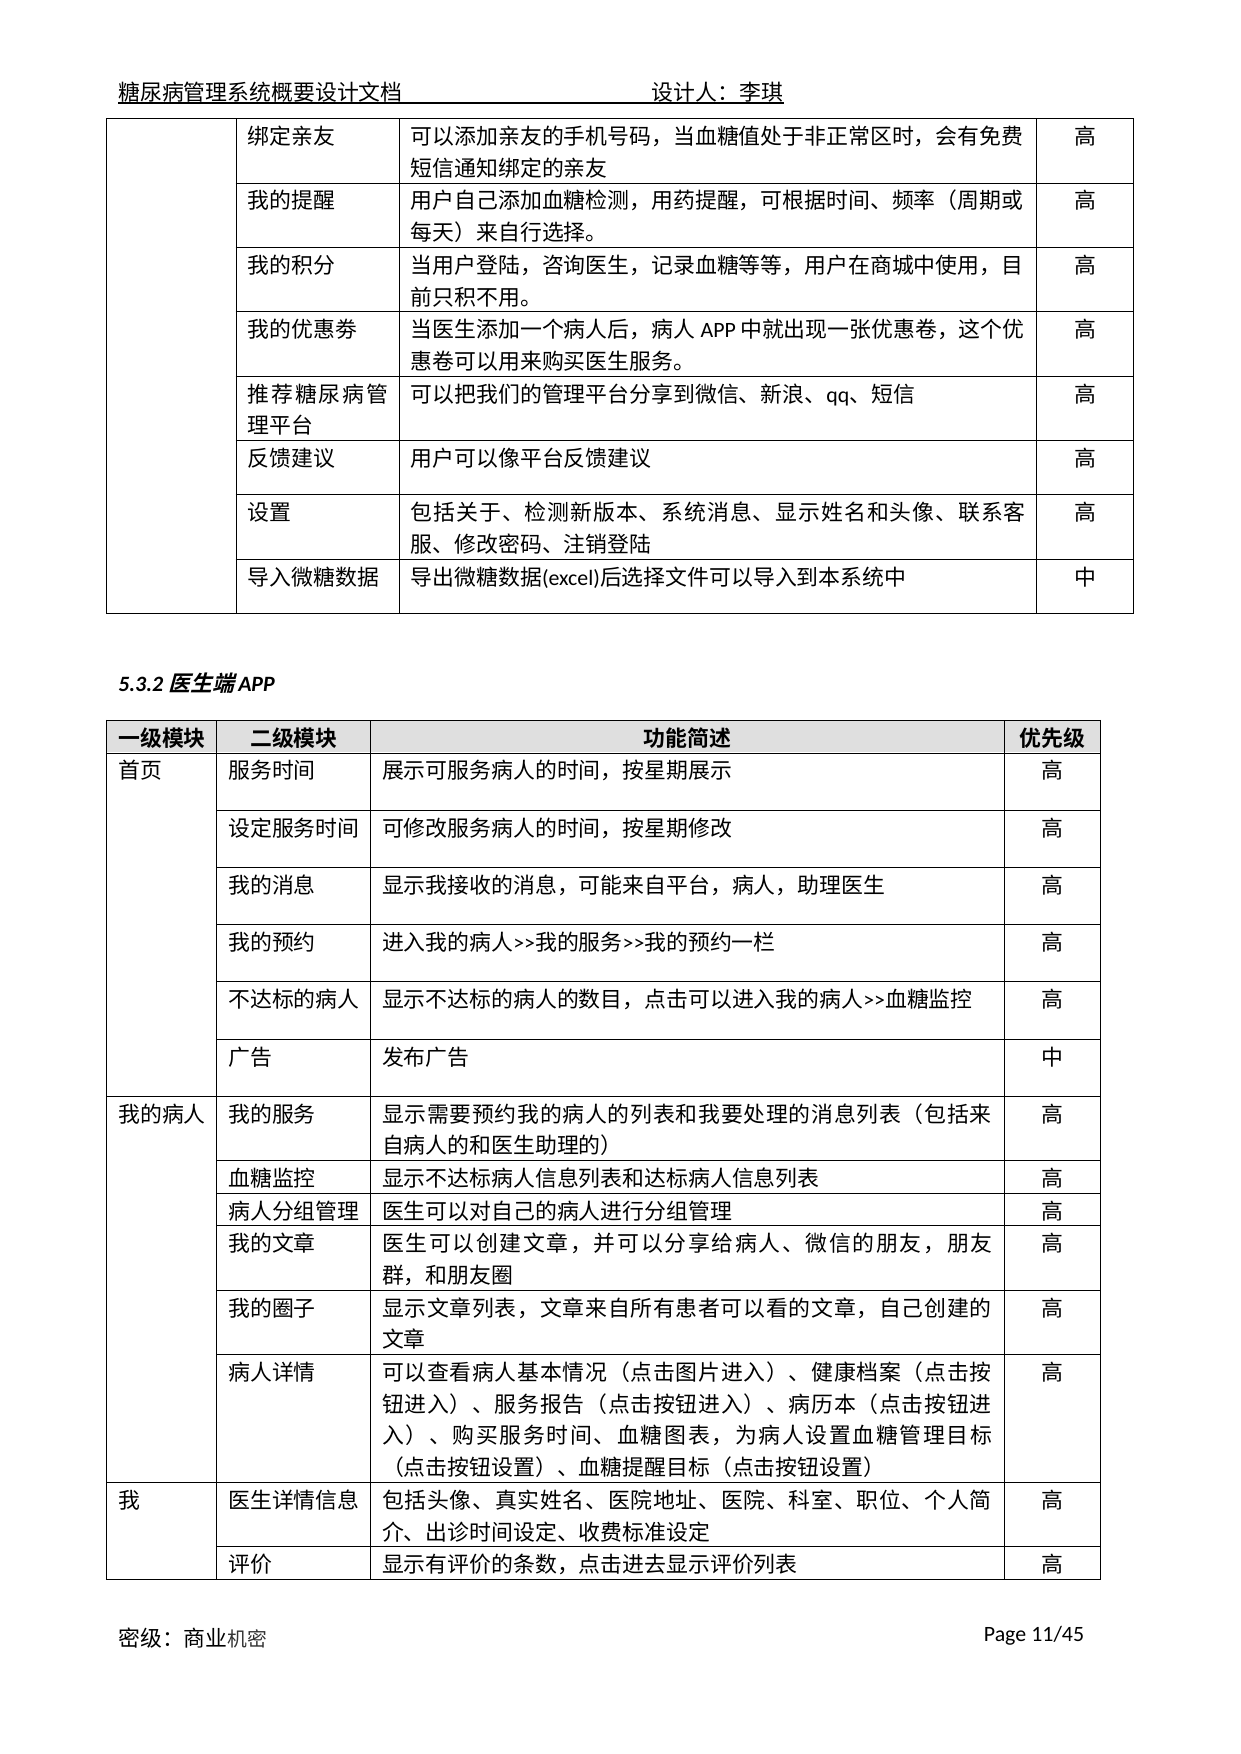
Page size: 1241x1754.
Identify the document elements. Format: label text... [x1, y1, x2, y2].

table_cell 医生可以对自己的病人进行分组管理 [371, 1194, 1004, 1225]
table_cell 高 [1005, 1547, 1100, 1579]
table_cell 我的预约 [217, 925, 370, 981]
table_cell 我的积分 [237, 248, 399, 311]
table_cell 评价 [217, 1547, 370, 1579]
table_cell 广告 [217, 1040, 370, 1096]
table_cell 导入微糖数据 [237, 560, 399, 612]
table_cell 高 [1005, 868, 1100, 924]
table_cell 医生详情信息 [217, 1483, 370, 1546]
table_cell 我的服务 [217, 1097, 370, 1160]
table_cell 包括关于、检测新版本、系统消息、显示姓名和头像、联系客服、修改密码、注销登陆 [400, 495, 1036, 558]
table_cell 显示文章列表，文章来自所有患者可以看的文章，自己创建的文章 [371, 1291, 1004, 1354]
table_cell 设定服务时间 [217, 811, 370, 867]
table_cell 病人分组管理 [217, 1194, 370, 1225]
table_cell 当医生添加一个病人后，病人APP中就出现一张优惠卷，这个优惠卷可以用来购买医生服务。 [400, 312, 1036, 376]
table_cell 导出微糖数据(excel)后选择文件可以导入到本系统中 [400, 560, 1036, 612]
table_cell 高 [1037, 312, 1133, 376]
table_cell 用户可以像平台反馈建议 [400, 441, 1036, 494]
table_cell 医生可以创建文章，并可以分享给病人、微信的朋友，朋友群，和朋友圈 [371, 1226, 1004, 1290]
table_cell 可以查看病人基本情况（点击图片进入）、健康档案（点击按钮进入）、服务报告（点击按钮进入）、病历本（点击按钮进入）、购买服务时间、血糖图表，为病人设置血糖管理目标（点击按钮设置）、血糖提醒目标（点击按钮设置） [371, 1355, 1004, 1482]
table_cell 高 [1037, 495, 1133, 558]
table_cell 高 [1005, 925, 1100, 981]
table_cell 可以添加亲友的手机号码，当血糖值处于非正常区时，会有免费短信通知绑定的亲友 [400, 119, 1036, 182]
table_cell 展示可服务病人的时间，按星期展示 [371, 754, 1004, 810]
table_cell 不达标的病人 [217, 982, 370, 1038]
table_cell 高 [1005, 811, 1100, 867]
table_cell 我的病人 [107, 1097, 216, 1482]
table_cell 高 [1005, 1355, 1100, 1482]
table_cell 高 [1005, 1097, 1100, 1160]
table_cell 中 [1005, 1040, 1100, 1096]
table_cell 高 [1005, 1291, 1100, 1354]
table_cell 高 [1037, 248, 1133, 311]
table_cell 血糖监控 [217, 1161, 370, 1193]
table_cell 绑定亲友 [237, 119, 399, 182]
table_cell 高 [1005, 982, 1100, 1038]
table_cell 用户自己添加血糖检测，用药提醒，可根据时间、频率（周期或每天）来自行选择。 [400, 184, 1036, 247]
subtitle 医生端APP [118, 666, 1122, 698]
table_cell 推荐糖尿病管理平台 [237, 377, 399, 440]
table_header 功能简述 [371, 721, 1004, 752]
table_cell 可以把我们的管理平台分享到微信、新浪、qq、短信 [400, 377, 1036, 440]
table_cell 高 [1005, 1161, 1100, 1193]
table_cell 显示有评价的条数，点击进去显示评价列表 [371, 1547, 1004, 1579]
table_cell 高 [1037, 377, 1133, 440]
table_cell 我的圈子 [217, 1291, 370, 1354]
table_cell 我的优惠劵 [237, 312, 399, 376]
table_cell 我 [107, 1483, 216, 1579]
table_cell 当用户登陆，咨询医生，记录血糖等等，用户在商城中使用，目前只积不用。 [400, 248, 1036, 311]
table_cell 高 [1037, 184, 1133, 247]
table_cell 显示我接收的消息，可能来自平台，病人，助理医生 [371, 868, 1004, 924]
table_cell 我的消息 [217, 868, 370, 924]
table_cell 设置 [237, 495, 399, 558]
table_cell 显示不达标的病人的数目，点击可以进入我的病人>>血糖监控 [371, 982, 1004, 1038]
table_header 二级模块 [217, 721, 370, 752]
table_header 一级模块 [107, 721, 216, 752]
table_cell 显示不达标病人信息列表和达标病人信息列表 [371, 1161, 1004, 1193]
table_cell 高 [1005, 754, 1100, 810]
table_header 优先级 [1005, 721, 1100, 752]
table_cell 高 [1005, 1194, 1100, 1225]
table_cell 高 [1005, 1483, 1100, 1546]
table_cell 进入我的病人>>我的服务>>我的预约一栏 [371, 925, 1004, 981]
table_cell 发布广告 [371, 1040, 1004, 1096]
table_cell 包括头像、真实姓名、医院地址、医院、科室、职位、个人简介、出诊时间设定、收费标准设定 [371, 1483, 1004, 1546]
table_cell 高 [1037, 441, 1133, 494]
table_cell 我的文章 [217, 1226, 370, 1290]
table_cell 高 [1037, 119, 1133, 182]
table_cell 我的提醒 [237, 184, 399, 247]
table_cell 首页 [107, 754, 216, 1096]
table_cell 可修改服务病人的时间，按星期修改 [371, 811, 1004, 867]
table_cell 显示需要预约我的病人的列表和我要处理的消息列表（包括来自病人的和医生助理的） [371, 1097, 1004, 1160]
table_cell 反馈建议 [237, 441, 399, 494]
table_cell 高 [1005, 1226, 1100, 1290]
table_cell 病人详情 [217, 1355, 370, 1482]
table_cell 中 [1037, 560, 1133, 612]
table_cell 服务时间 [217, 754, 370, 810]
